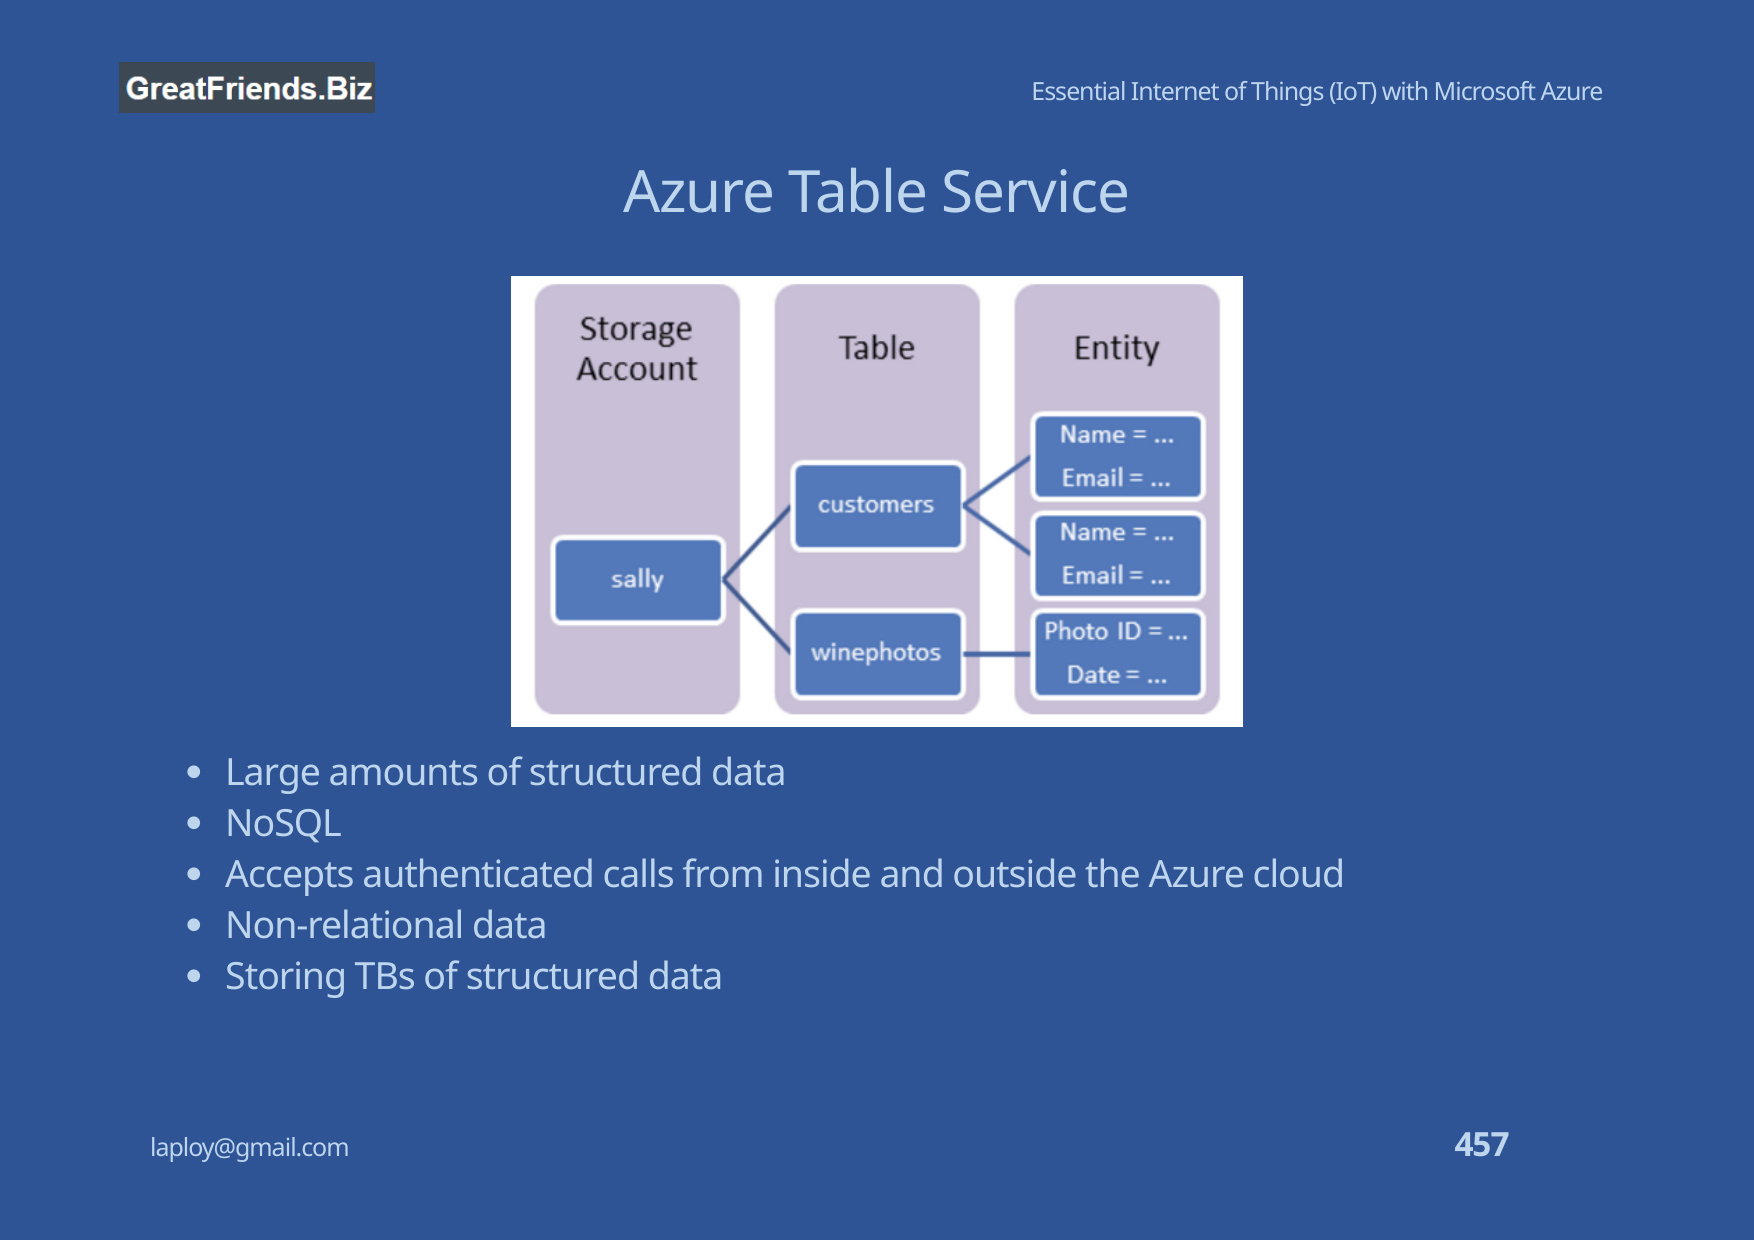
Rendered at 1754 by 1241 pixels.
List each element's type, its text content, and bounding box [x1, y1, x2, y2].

title Large amounts of structured data [187, 745, 1604, 796]
picture [511, 276, 1243, 727]
title Azure Table Service [150, 150, 1604, 229]
title Storing TBs of structured data [187, 949, 1604, 1000]
title Accepts authenticated calls from inside and outside the Azure cloud [187, 847, 1604, 898]
title NoSQL [187, 796, 1604, 847]
title Non-relational data [187, 898, 1604, 949]
picture [118, 62, 375, 113]
